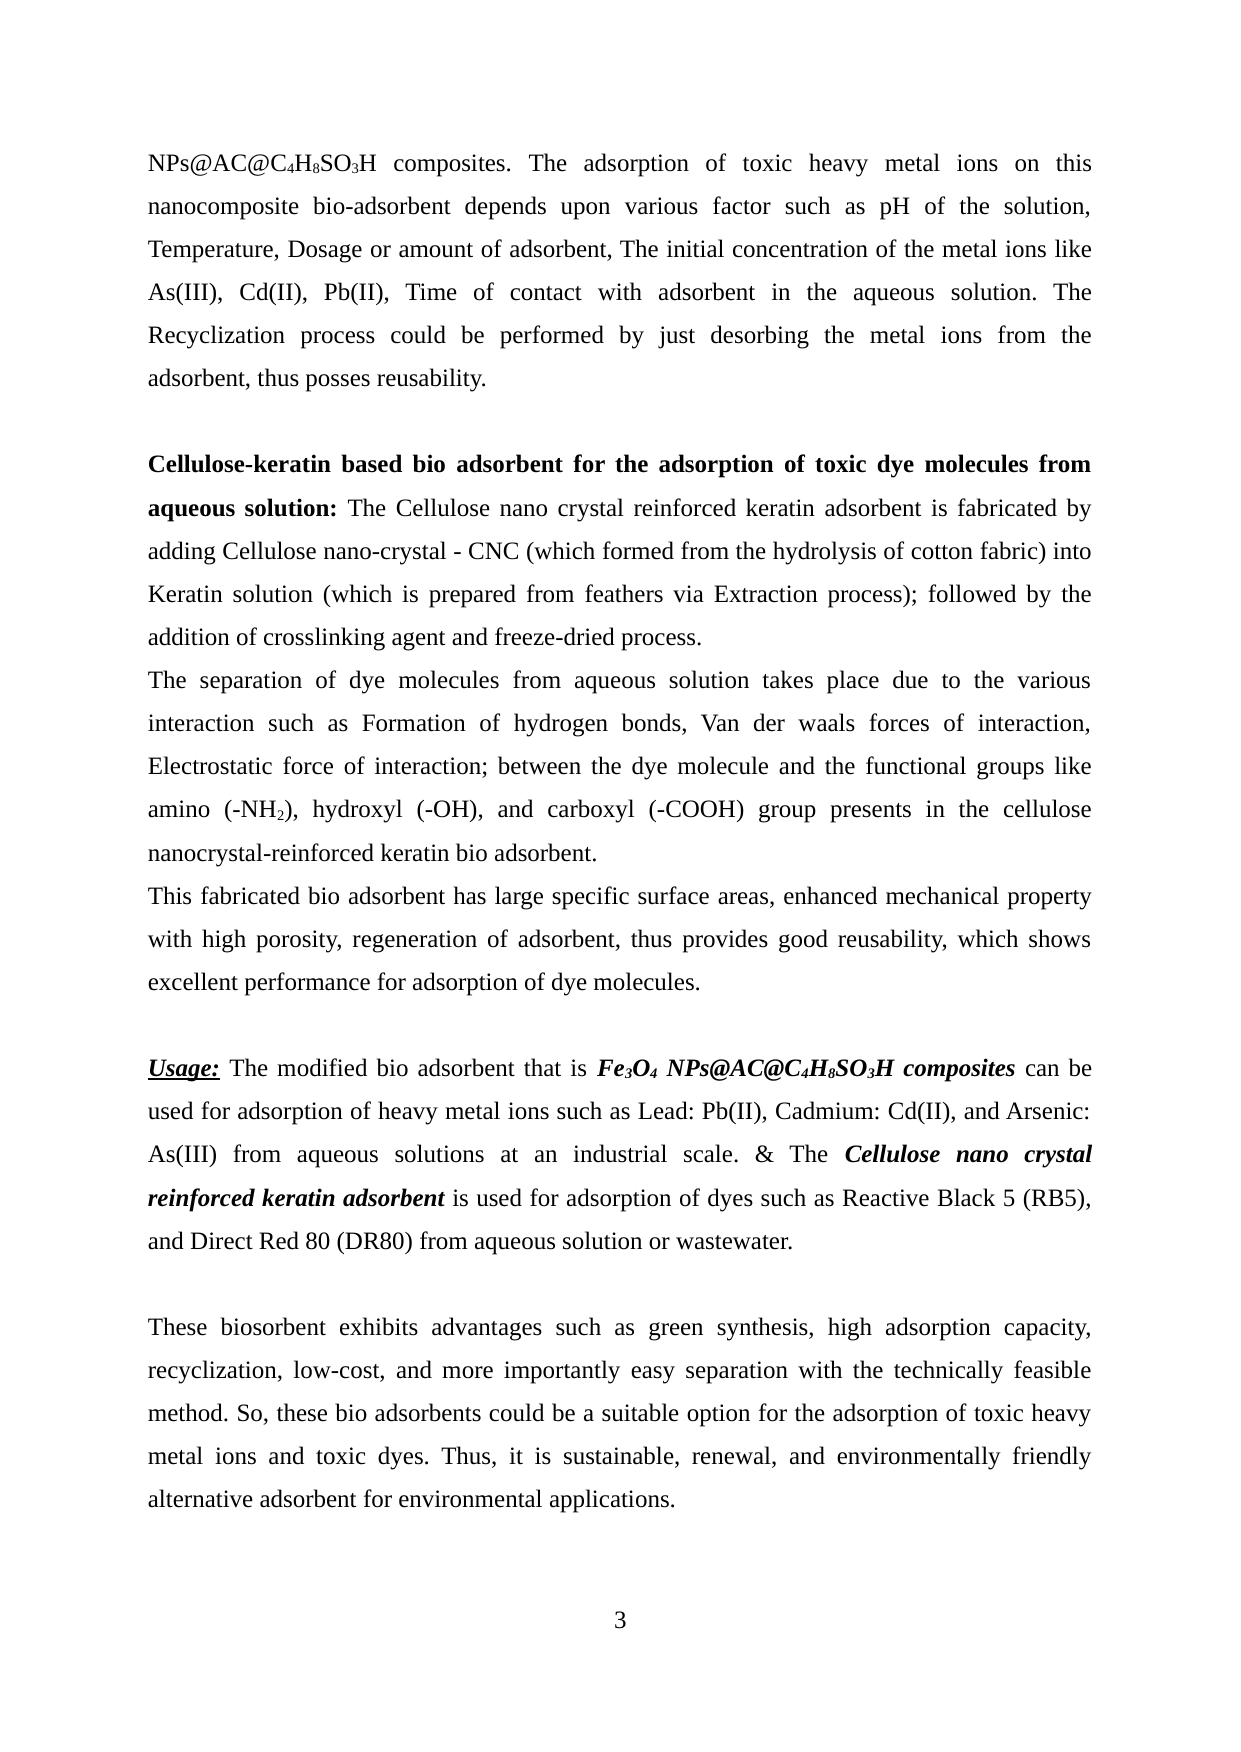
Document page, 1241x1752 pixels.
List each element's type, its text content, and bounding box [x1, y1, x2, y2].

text This fabricated bio adsorbent has large specific surface areas, enhanced mechanical property with high porosity, regeneration of adsorbent, thus provides good reusability, which shows excellent performance for adsorption of dye molecules. [148, 881, 1092, 996]
text These biosorbent exhibits advantages such as green synthesis, high adsorption capacity, recyclization, low-cost, and more importantly easy separation with the technically feasible method. So, these bio adsorbents could be a suitable option for the adsorption of toxic heavy metal ions and toxic dyes. Thus, it is sustainable, renewal, and environmentally friendly alternative adsorbent for environmental applications. [148, 1312, 1092, 1513]
text Usage: The modified bio adsorbent that is Fe3O4 NPs@AC@C4H8SO3H composites can be used for adsorption of heavy metal ions such as Lead: Pb(II), Cadmium: Cd(II), and Arsenic: As(III) from aqueous solutions at an industrial scale. & The Cellulose nano crystal reinforced keratin adsorbent is used for adsorption of dyes such as Reactive Black 5 (RB5), and Direct Red 80 (DR80) from aqueous solution or wastewater. [148, 1053, 1092, 1254]
text The separation of dye molecules from aqueous solution takes place due to the various interaction such as Formation of hydrogen bonds, Van der waals forces of interaction, Electrostatic force of interaction; between the dye molecule and the functional groups like amino (-NH2), hydroxyl (-OH), and carboxyl (-COOH) group presents in the cellulose nanocrystal-reinforced keratin bio adsorbent. [148, 665, 1092, 866]
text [148, 148, 1092, 392]
text Cellulose-keratin based bio adsorbent for the adsorption of toxic dye molecules from aqueous solution: The Cellulose nano crystal reinforced keratin adsorbent is fabricated by adding Cellulose nano-crystal - CNC (which formed from the hydrolysis of cotton fabric) into Keratin solution (which is prepared from feathers via Extraction process); followed by the addition of crosslinking agent and freeze-dried process. [148, 449, 1092, 651]
